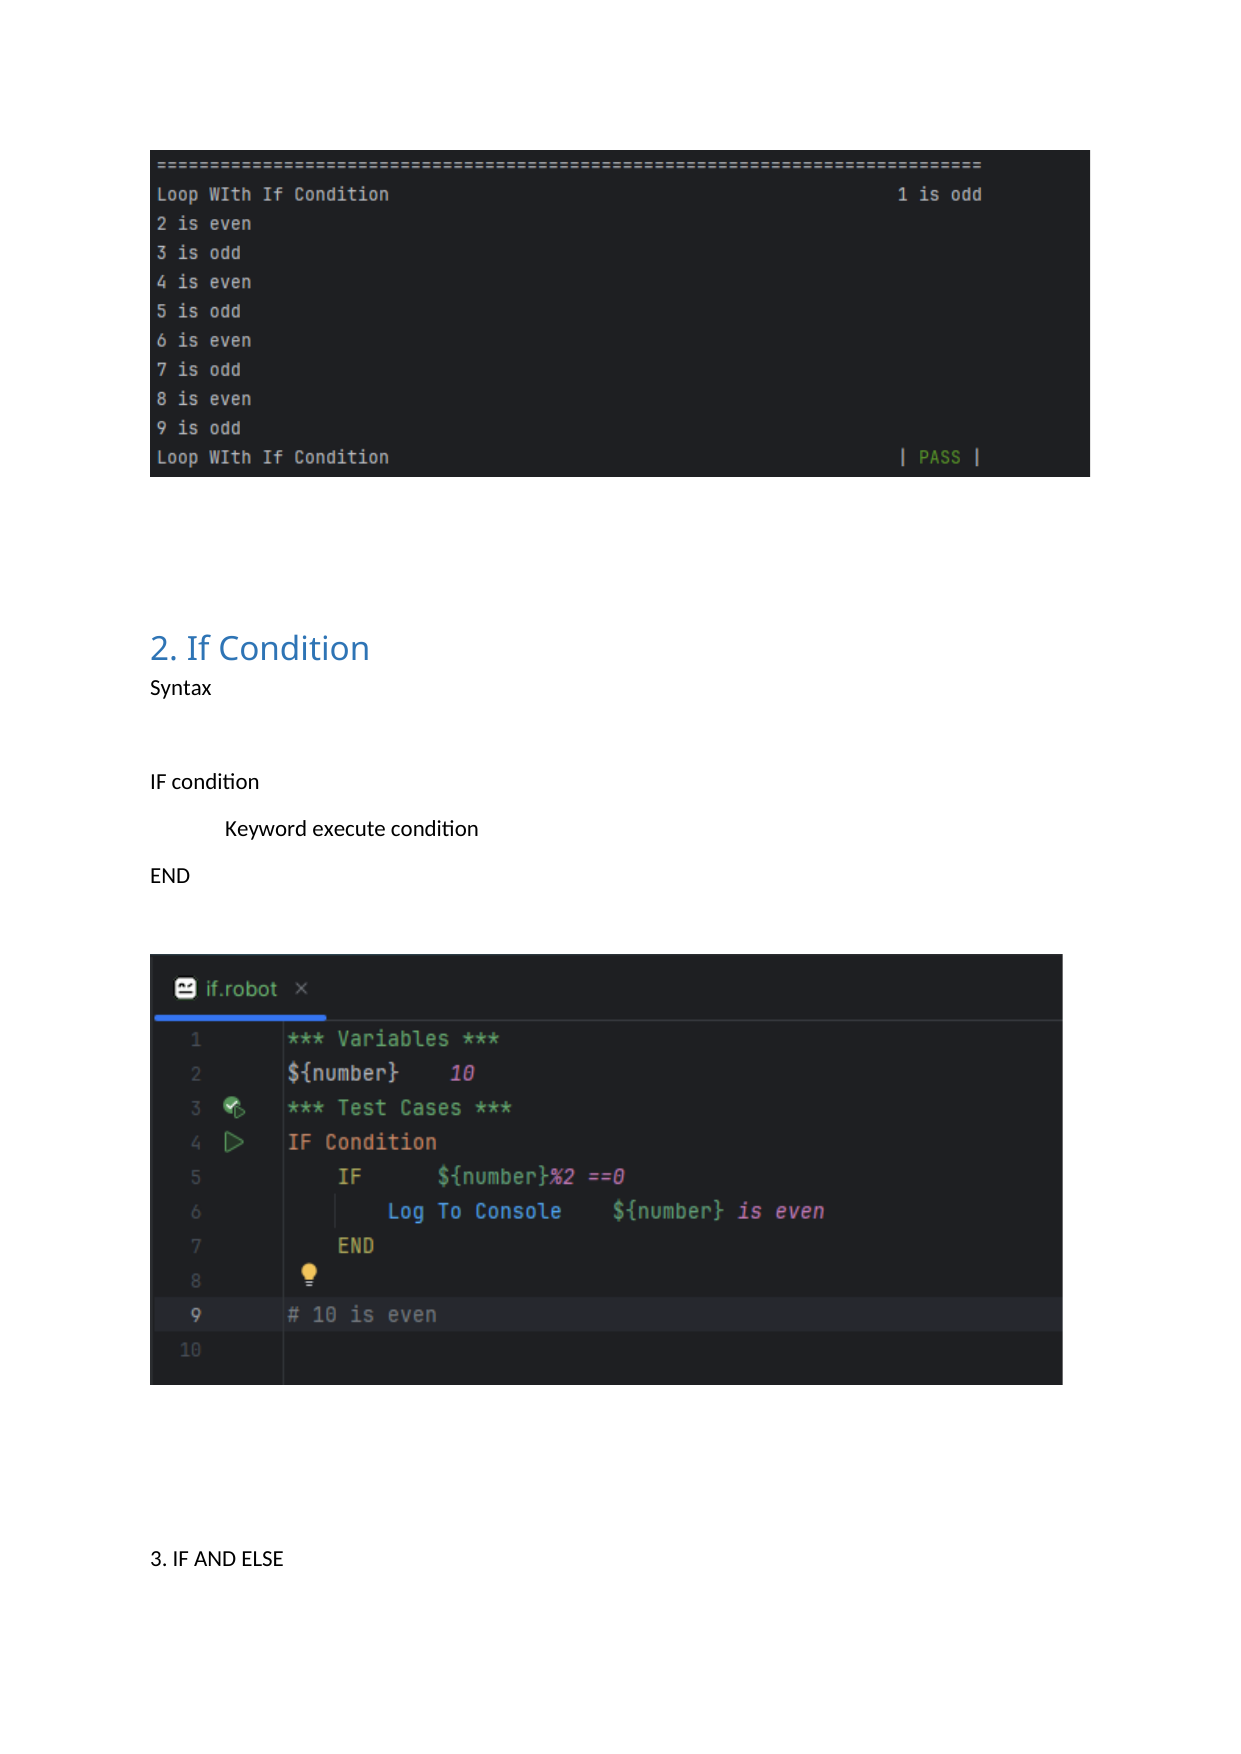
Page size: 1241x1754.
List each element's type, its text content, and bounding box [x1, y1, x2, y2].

text END [150, 861, 1090, 889]
text Keyword execute condition [150, 814, 1090, 842]
subtitle 2. If Condition [150, 624, 1090, 670]
text 3. IF AND ELSE [150, 1544, 1090, 1572]
text Syntax [150, 673, 1090, 702]
text IF condition [150, 767, 1090, 795]
picture [150, 954, 1063, 1385]
picture [150, 150, 1091, 477]
